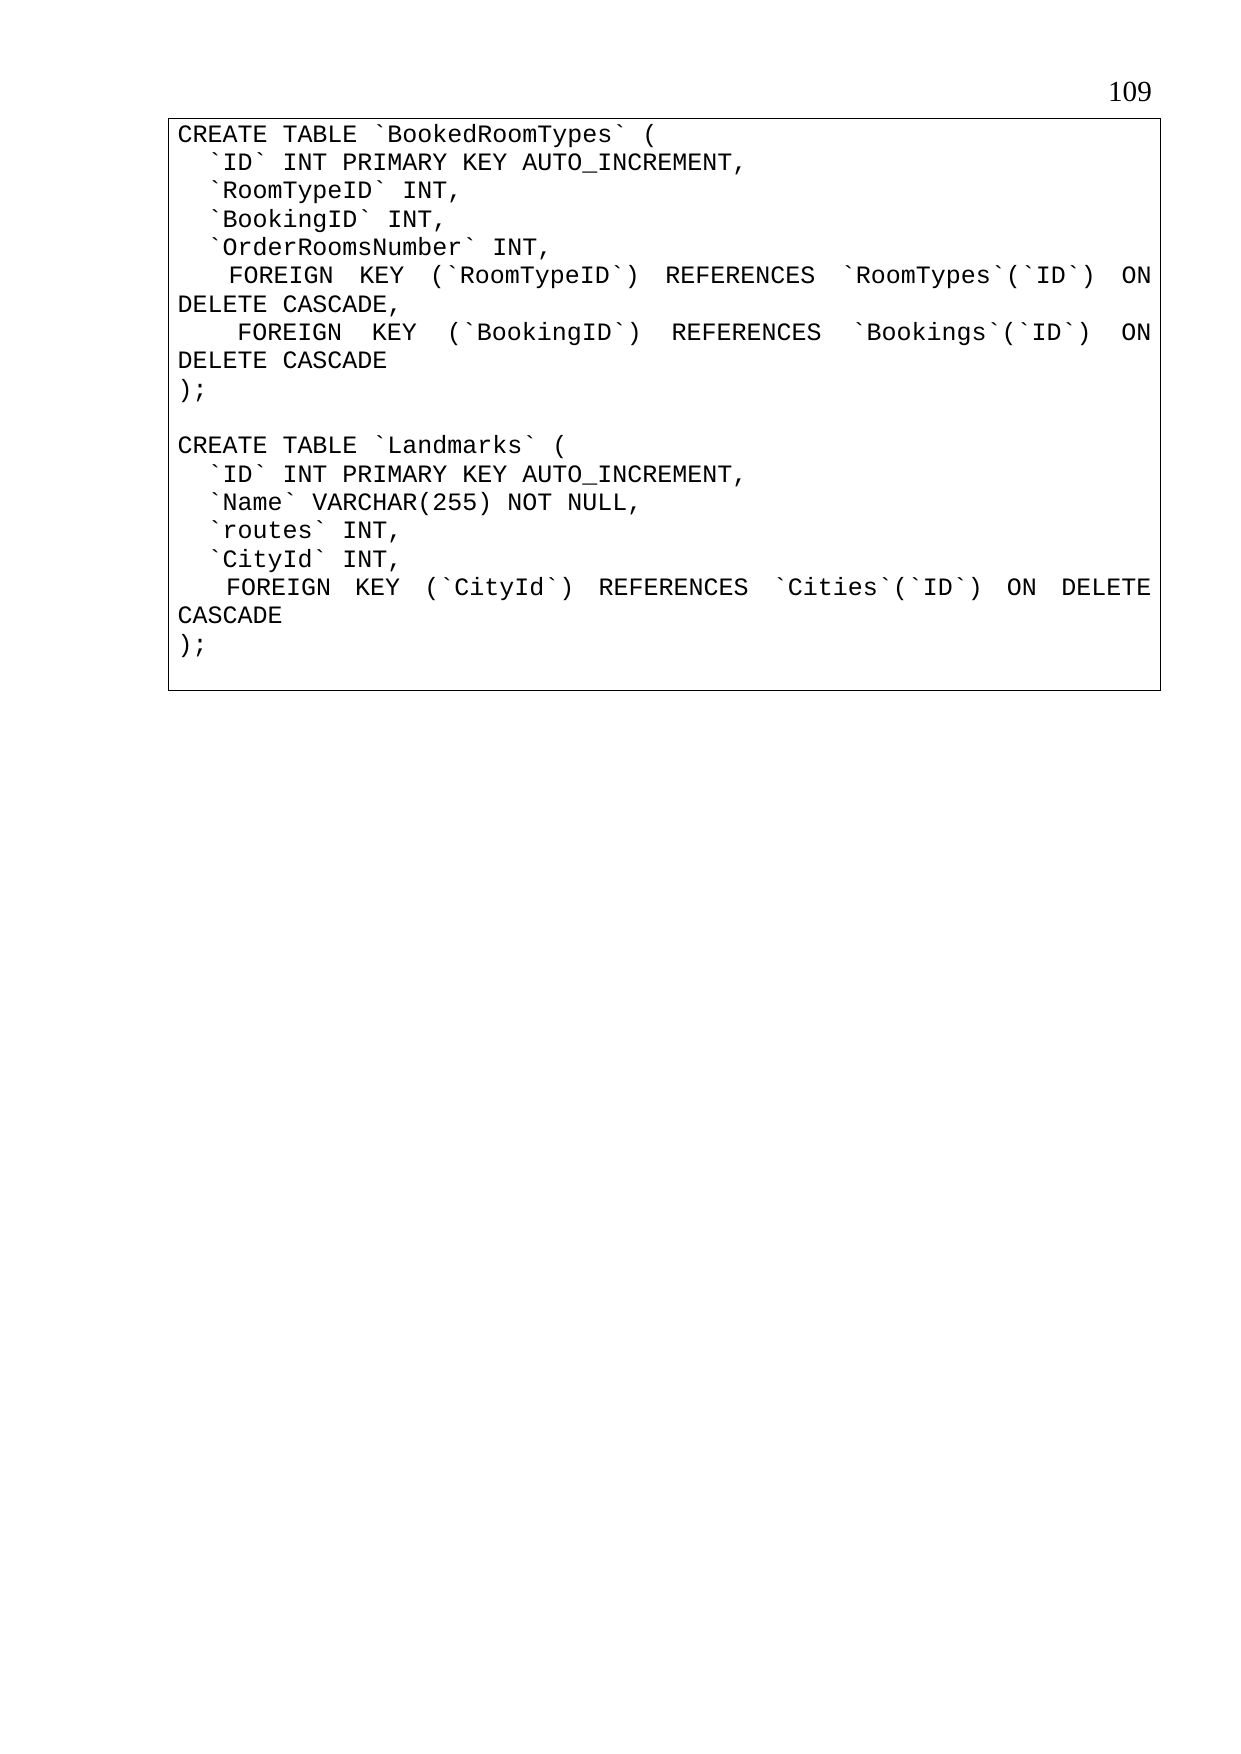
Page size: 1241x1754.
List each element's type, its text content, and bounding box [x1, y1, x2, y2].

text FOREIGN KEY (`CityId`) REFERENCES `Cities`(`ID`) ON DELETE CASCADE [177, 574, 1152, 631]
text CREATE TABLE `Landmarks` ( [177, 433, 1152, 461]
text CREATE TABLE `BookedRoomTypes` ( [169, 119, 1160, 149]
text `Name` VARCHAR(255) NOT NULL, [177, 489, 1152, 518]
text `routes` INT, [177, 518, 1152, 546]
text ); [177, 631, 1152, 659]
text ); [177, 376, 1152, 404]
text `CityId` INT, [177, 546, 1152, 574]
text FOREIGN KEY (`BookingID`) REFERENCES `Bookings`(`ID`) ON DELETE CASCADE [177, 319, 1152, 376]
text `ID` INT PRIMARY KEY AUTO_INCREMENT, [177, 461, 1152, 489]
text `BookingID` INT, [177, 206, 1152, 234]
text FOREIGN KEY (`RoomTypeID`) REFERENCES `RoomTypes`(`ID`) ON DELETE CASCADE, [177, 263, 1152, 319]
text `ID` INT PRIMARY KEY AUTO_INCREMENT, [177, 149, 1152, 178]
text `OrderRoomsNumber` INT, [177, 234, 1152, 263]
text `RoomTypeID` INT, [177, 178, 1152, 206]
